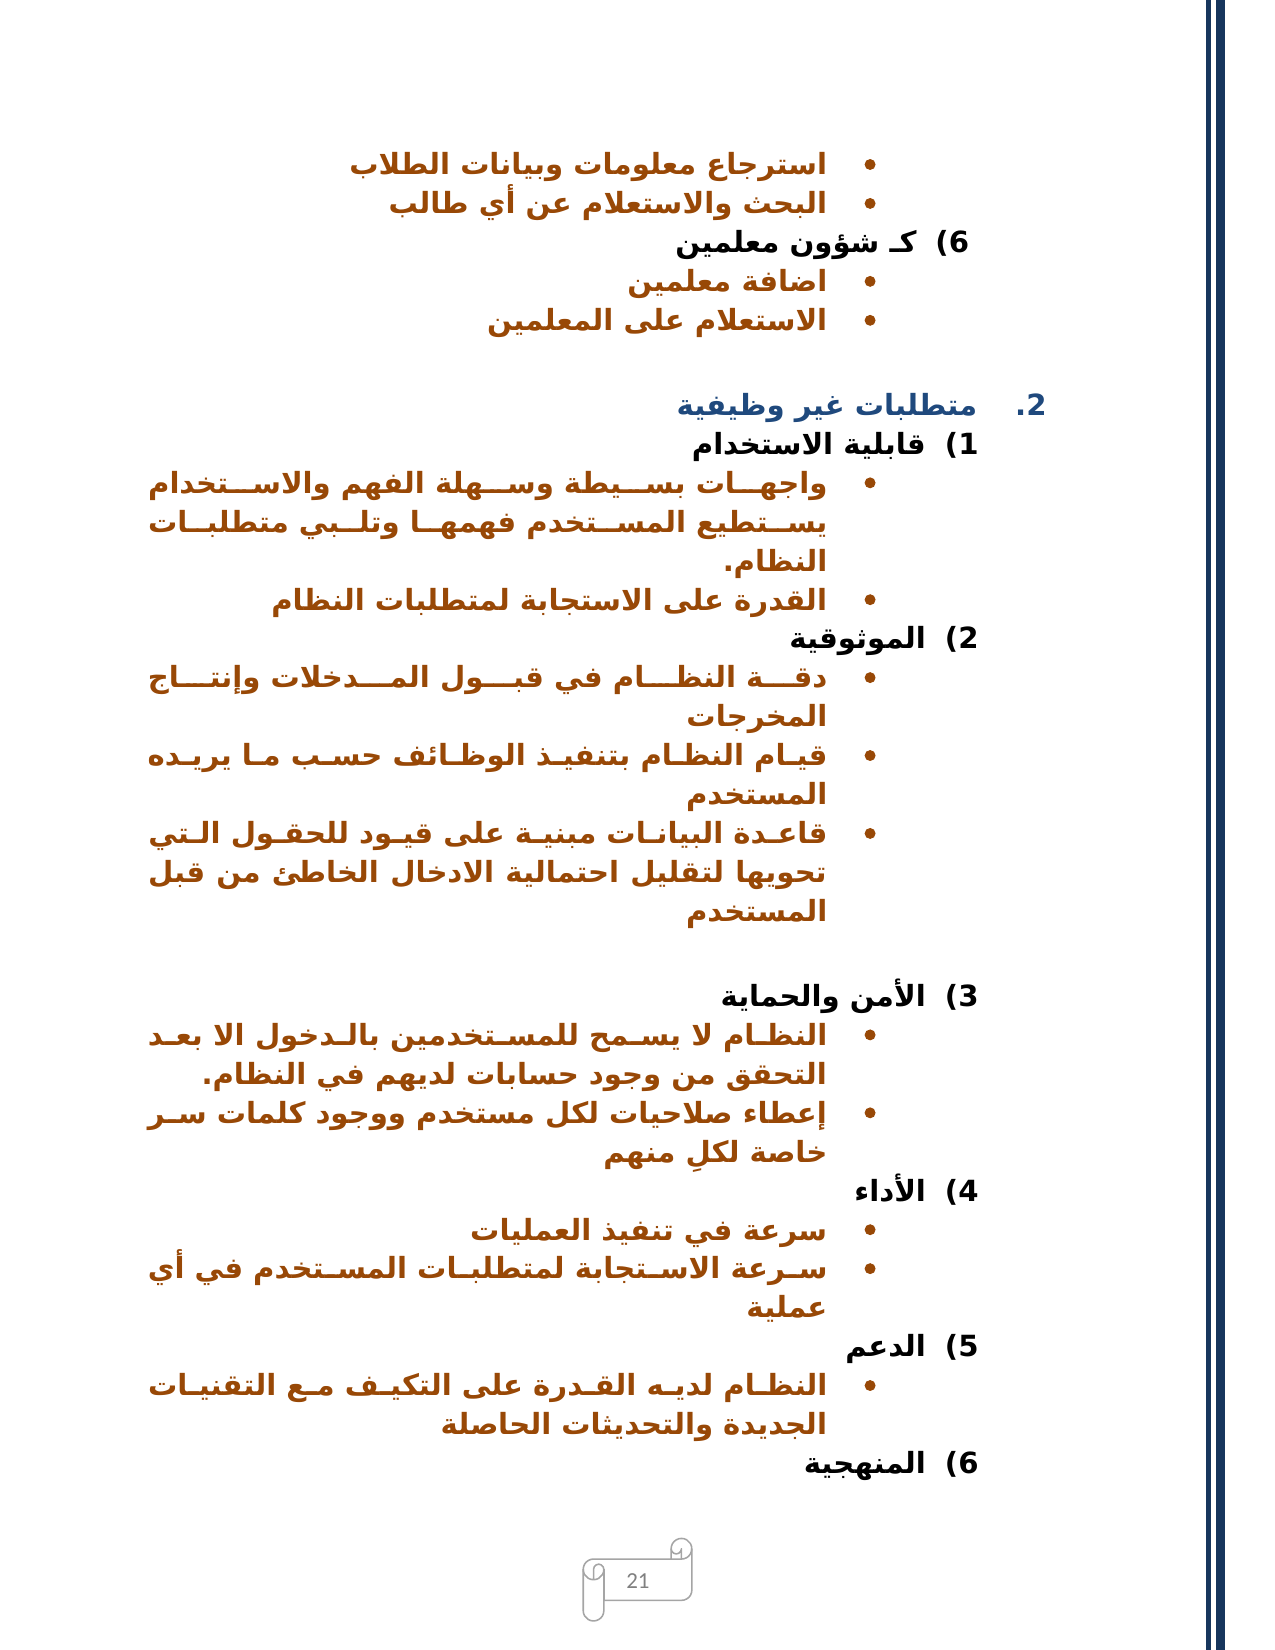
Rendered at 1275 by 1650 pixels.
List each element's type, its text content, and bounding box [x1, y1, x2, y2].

list البحث والاستعلام عن أي طالب [148, 187, 865, 221]
list قاعدة البيانات مبنية على قيود للحقول التي تحويها لتقليل احتمالية الادخال الخاطئ من قبل المستخدم [148, 817, 865, 928]
list واجهات بسيطة وسهلة الفهم والاستخدام يستطيع المستخدم فهمها وتلبي متطلبات النظام. [148, 466, 865, 578]
list استرجاع معلومات وبيانات الطلاب [148, 148, 865, 182]
list النظام لا يسمح للمستخدمين بالدخول الا بعد التحقق من وجود حسابات لديهم في النظام. [148, 1018, 865, 1091]
list قيام النظام بتنفيذ الوظائف حسب ما يريده المستخدم [148, 739, 865, 812]
list إعطاء صلاحيات لكل مستخدم ووجود كلمات سر خاصة لكلِ منهم [148, 1096, 865, 1169]
list كـ شؤون معلمين [148, 226, 935, 259]
list متطلبات غير وظيفية [148, 388, 1015, 422]
list قابلية الاستخدام [148, 427, 945, 461]
list النظام لديه القدرة على التكيف مع التقنيات الجديدة والتحديثات الحاصلة [148, 1369, 865, 1442]
list المنهجية [148, 1447, 945, 1481]
list سرعة الاستجابة لمتطلبات المستخدم في أي عملية [148, 1252, 865, 1325]
list الاستعلام على المعلمين [148, 303, 865, 337]
list الأمن والحماية [148, 979, 945, 1013]
list الأداء [148, 1174, 945, 1208]
list القدرة على الاستجابة لمتطلبات النظام [148, 583, 865, 617]
list الموثوقية [148, 622, 945, 656]
list دقة النظام في قبول المدخلات وإنتاج المخرجات [148, 661, 865, 734]
list الدعم [148, 1330, 945, 1364]
list سرعة في تنفيذ العمليات [148, 1213, 865, 1247]
list اضافة معلمين [148, 264, 865, 298]
